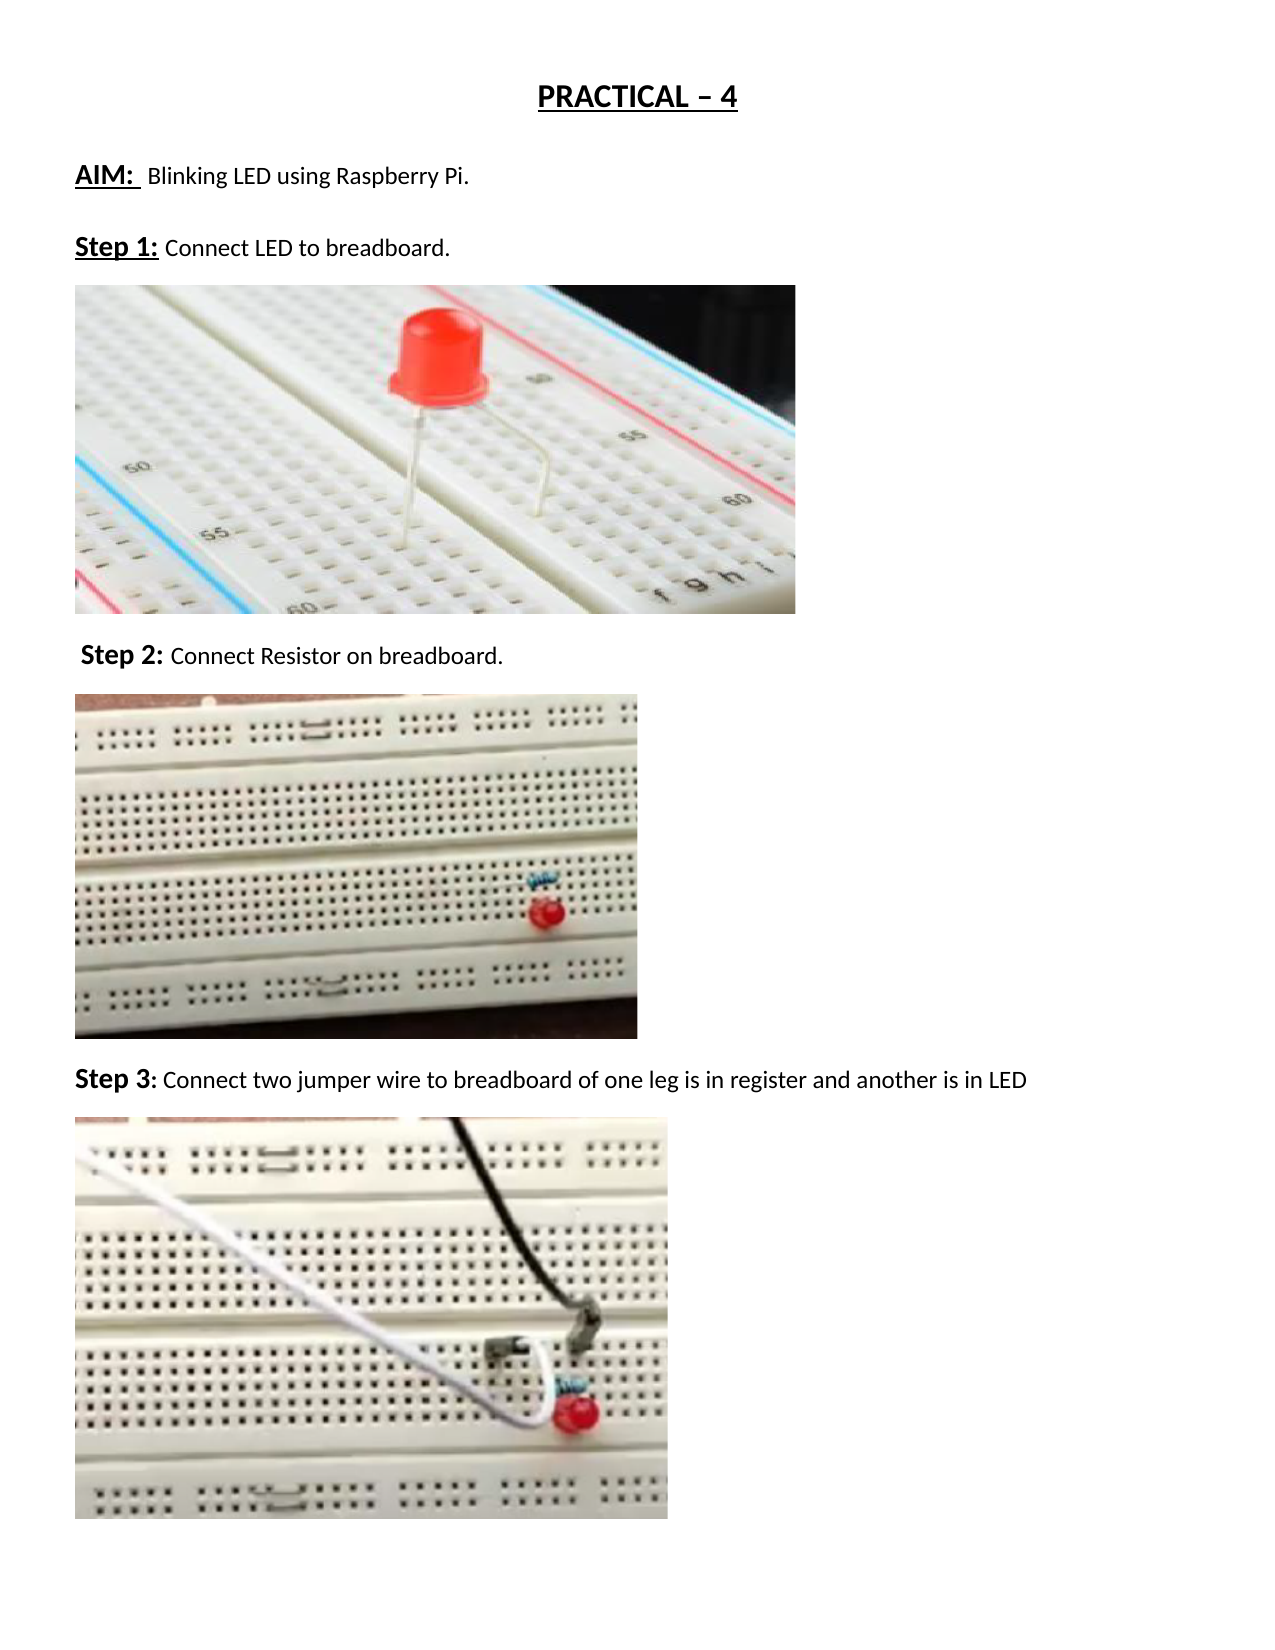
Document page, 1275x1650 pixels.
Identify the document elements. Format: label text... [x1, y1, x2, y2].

text Step 1: Connect LED to breadboard. [75, 228, 1200, 263]
text AIM: Blinking LED using Raspberry Pi. [75, 156, 1200, 192]
picture [75, 694, 638, 1039]
picture [75, 285, 796, 615]
text PRACTICAL – 4 [75, 75, 1200, 116]
picture [75, 1117, 668, 1519]
text Step 3: Connect two jumper wire to breadboard of one leg is in register and another is in LED [75, 1060, 1200, 1096]
text Step 2: Connect Resistor on breadboard. [75, 636, 1200, 672]
